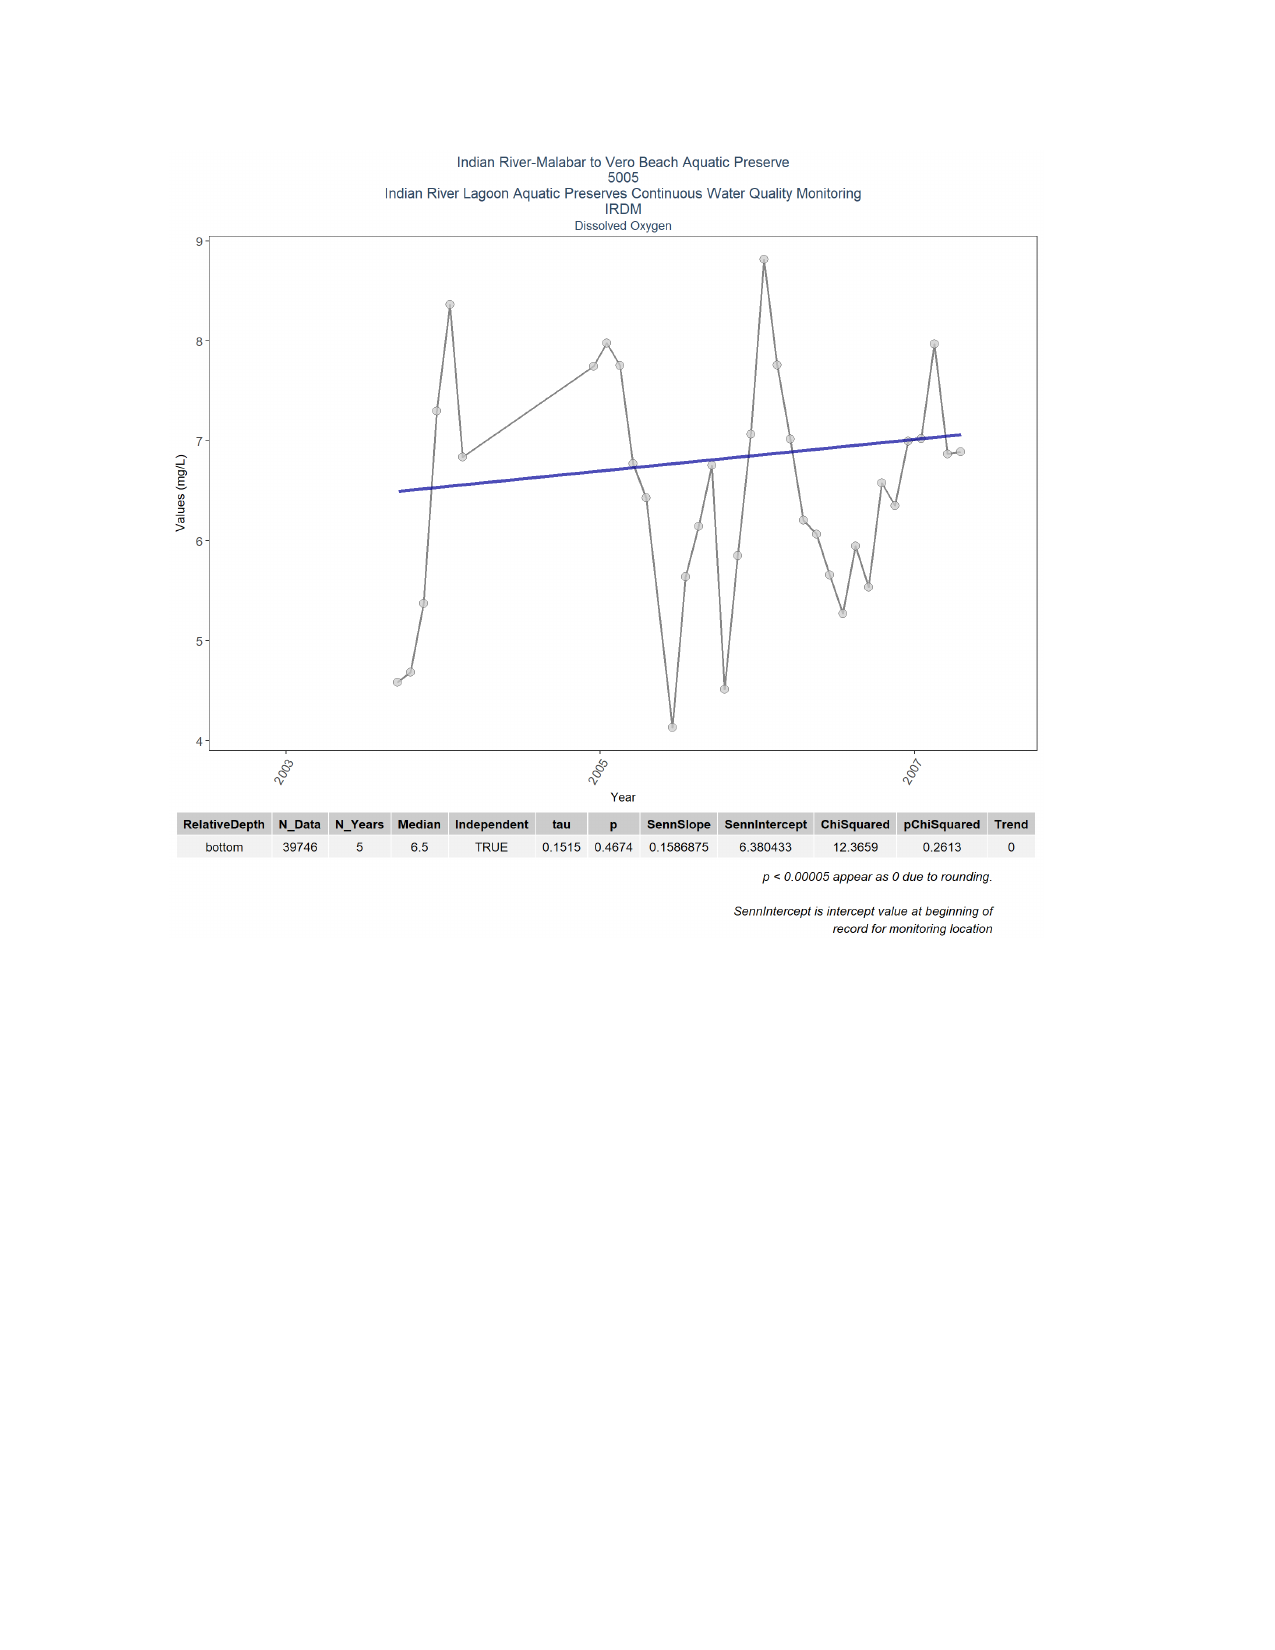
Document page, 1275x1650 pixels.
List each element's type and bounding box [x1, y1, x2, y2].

picture [168, 150, 1044, 938]
